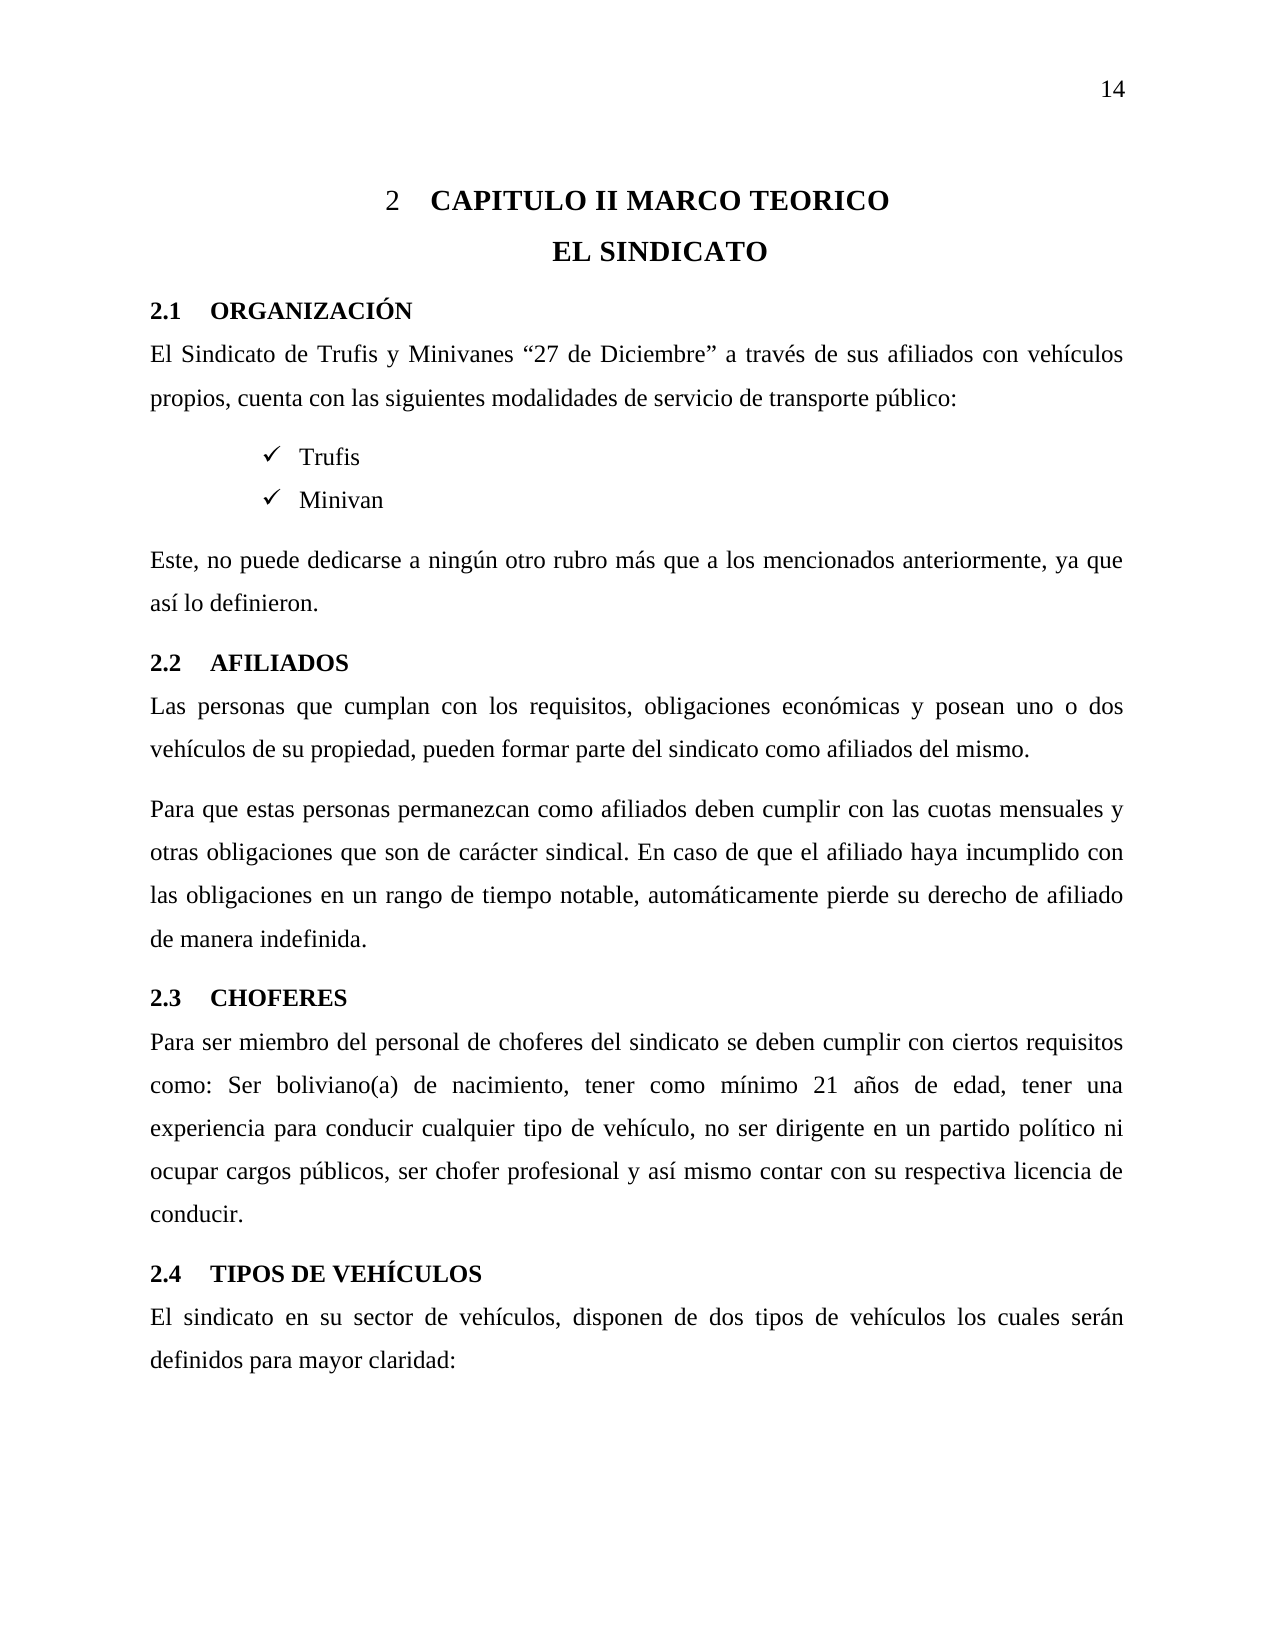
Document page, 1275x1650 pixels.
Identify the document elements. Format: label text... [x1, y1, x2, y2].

subtitle CHOFERES [150, 983, 1125, 1012]
list Trufis [261, 442, 1125, 471]
text Para que estas personas permanezcan como afiliados deben cumplir con las cuotas mensuales y otras obligaciones que son de carácter sindical. En caso de que el afiliado haya incumplido con las obligaciones en un rango de tiempo notable, automáticamente pierde su derecho de afiliado de manera indefinida. [150, 794, 1125, 952]
subtitle Afiliados [150, 648, 1125, 677]
subtitle CAPITULO II MARCO TEORICO EL SINDICATO [150, 183, 1125, 267]
subtitle Tipos de vehículos [150, 1259, 1125, 1288]
list Minivan [261, 486, 1125, 514]
text El Sindicato de Trufis y Minivanes “27 de Diciembre” a través de sus afiliados con vehículos propios, cuenta con las siguientes modalidades de servicio de transporte público: [150, 339, 1125, 411]
text Para ser miembro del personal de choferes del sindicato se deben cumplir con ciertos requisitos como: Ser boliviano(a) de nacimiento, tener como mínimo 21 años de edad, tener una experiencia para conducir cualquier tipo de vehículo, no ser dirigente en un partido político ni ocupar cargos públicos, ser chofer profesional y así mismo contar con su respectiva licencia de conducir. [150, 1027, 1125, 1228]
text Este, no puede dedicarse a ningún otro rubro más que a los mencionados anteriormente, ya que así lo definieron. [150, 545, 1125, 617]
subtitle Organización [150, 296, 1125, 325]
text El sindicato en su sector de vehículos, disponen de dos tipos de vehículos los cuales serán definidos para mayor claridad: [150, 1302, 1125, 1374]
text Las personas que cumplan con los requisitos, obligaciones económicas y posean uno o dos vehículos de su propiedad, pueden formar parte del sindicato como afiliados del mismo. [150, 691, 1125, 763]
